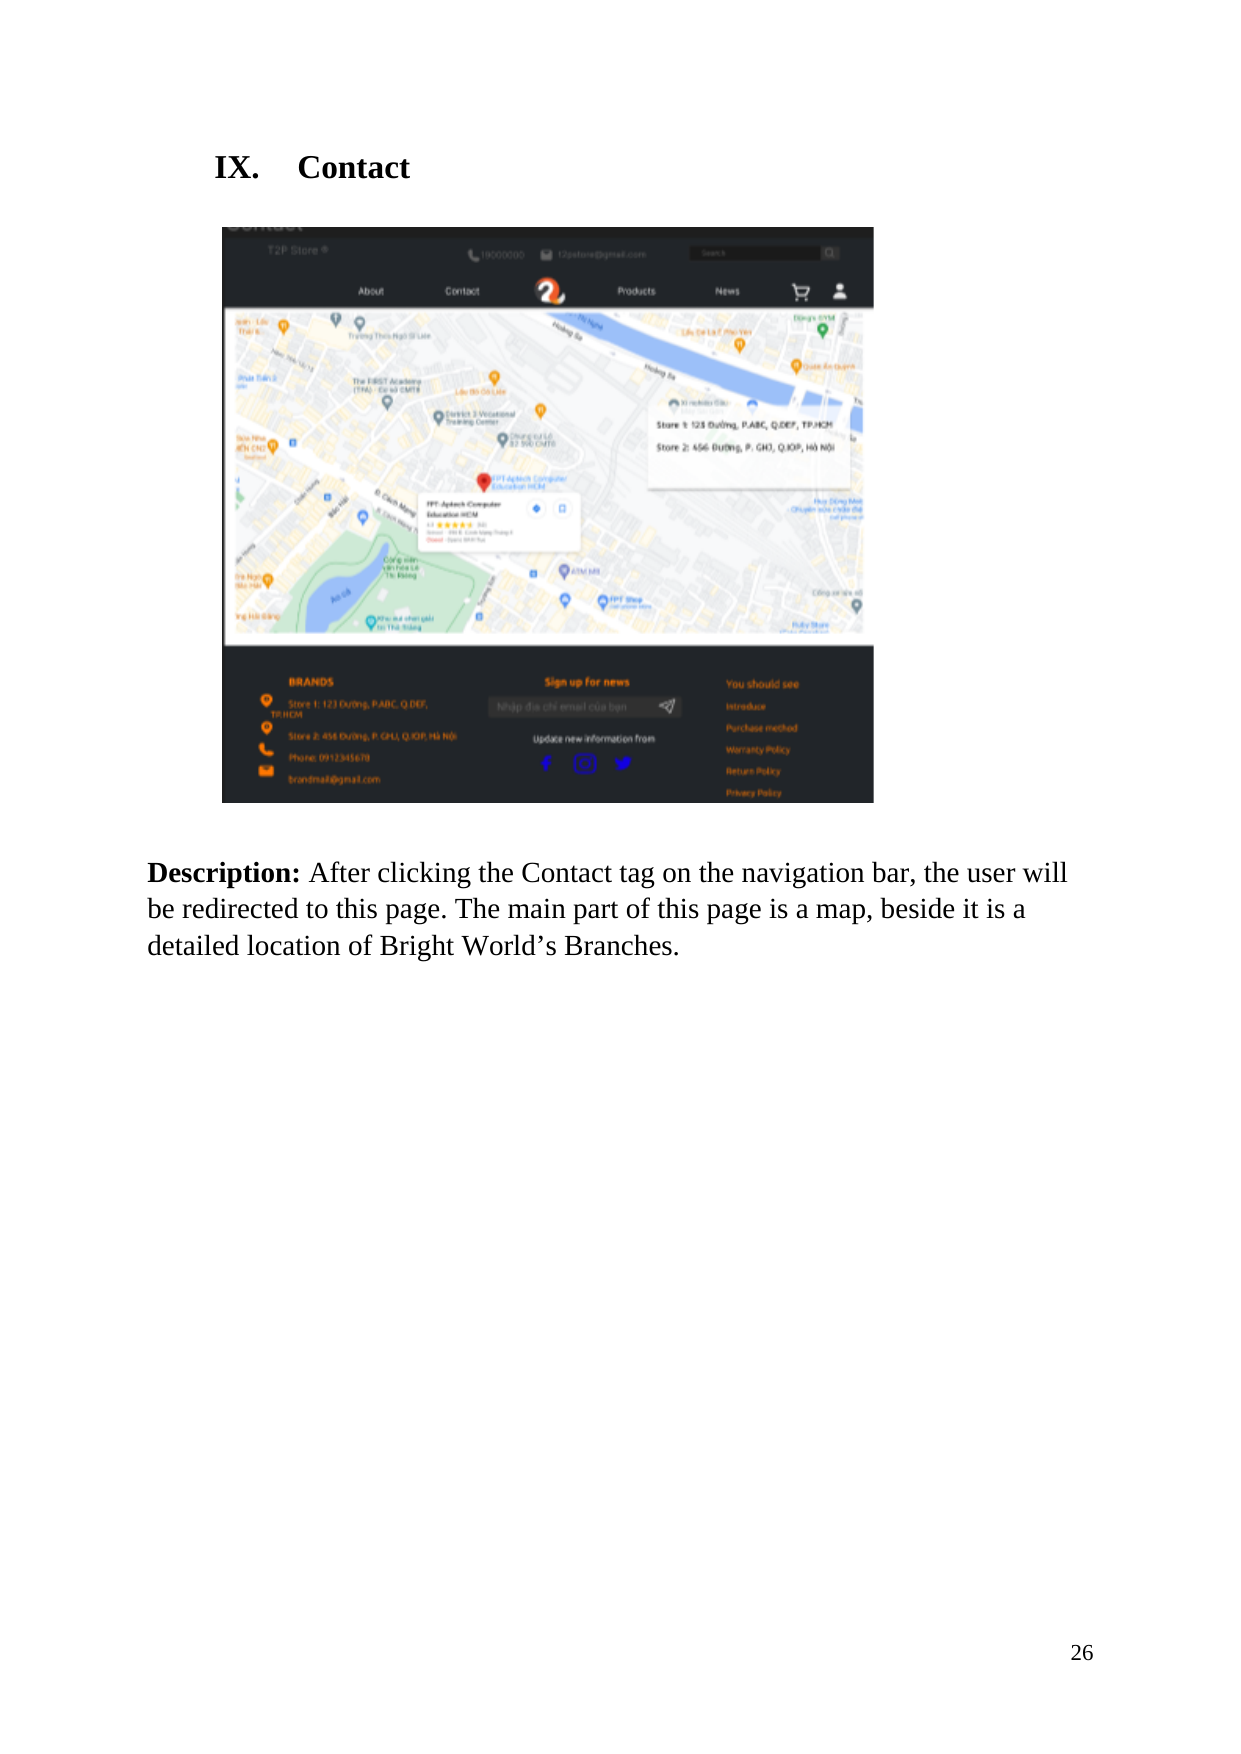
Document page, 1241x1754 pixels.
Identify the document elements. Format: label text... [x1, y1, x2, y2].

subtitle Contact [222, 147, 1093, 185]
text Description: After clicking the Contact tag on the navigation bar, the user will be redirected to this page. The main part of this page is a map, beside it is a detailed location of Bright World’s Branches. [147, 855, 1093, 961]
picture [222, 227, 874, 803]
